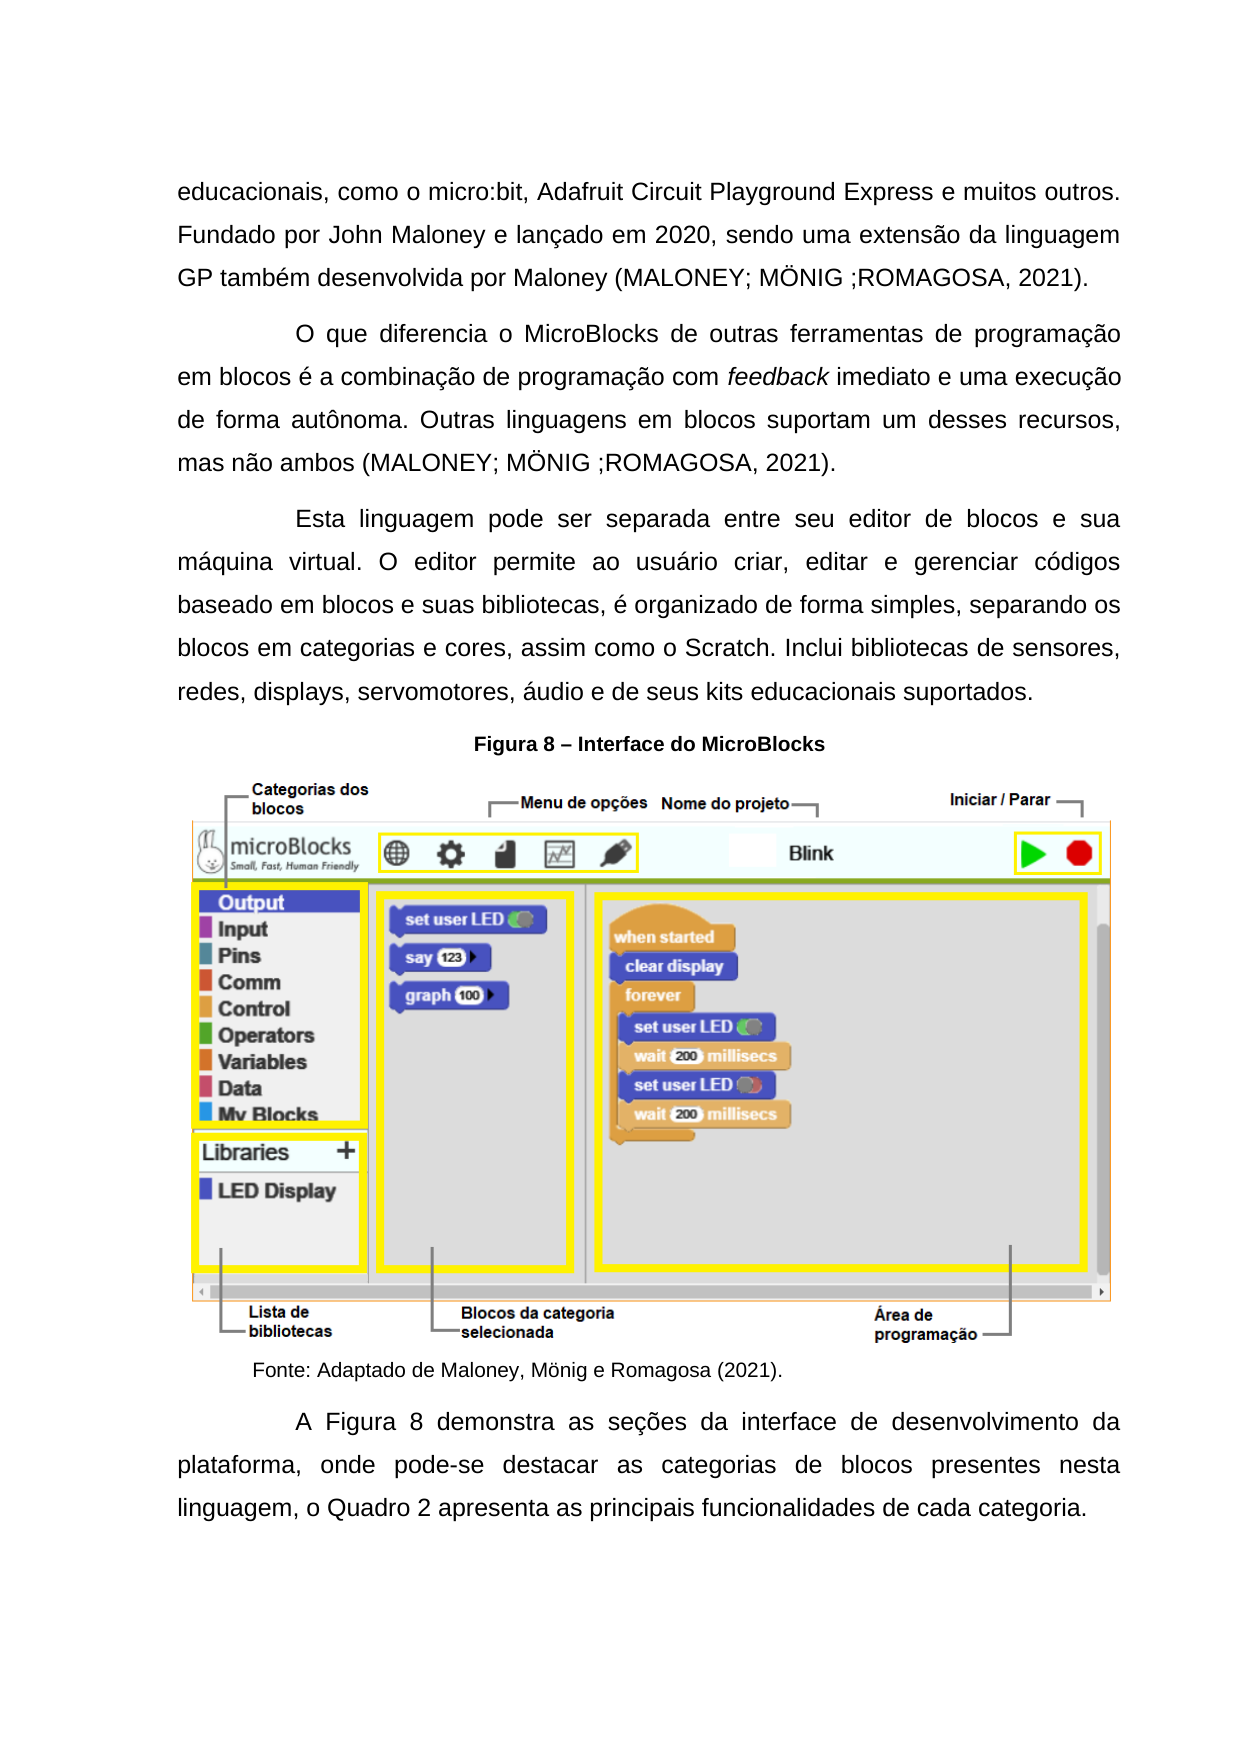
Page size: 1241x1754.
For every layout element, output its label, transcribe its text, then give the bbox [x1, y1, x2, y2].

text O que diferencia o MicroBlocks de outras ferramentas de programação em blocos é a combinação de programação com feedback imediato e uma execução de forma autônoma. Outras linguagens em blocos suportam um desses recursos, mas não ambos (MALONEY; MÖNIG ;ROMAGOSA, 2021). [177, 319, 1122, 477]
text Fonte: Adaptado de Maloney, Mönig e Romagosa (2021). [177, 1358, 1122, 1382]
text Figura 8 – Interface do MicroBlocks [177, 732, 1122, 756]
picture [184, 781, 1116, 1346]
text Esta linguagem pode ser separada entre seu editor de blocos e sua máquina virtual. O editor permite ao usuário criar, editar e gerenciar códigos baseado em blocos e suas bibliotecas, é organizado de forma simples, separando os blocos em categorias e cores, assim como o Scratch. Inclui bibliotecas de sensores, redes, displays, servomotores, áudio e de seus kits educacionais suportados. [177, 504, 1122, 705]
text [177, 177, 1122, 292]
text A Figura 8 demonstra as seções da interface de desenvolvimento da plataforma, onde pode-se destacar as categorias de blocos presentes nesta linguagem, o Quadro 2 apresenta as principais funcionalidades de cada categoria. [177, 1407, 1122, 1522]
